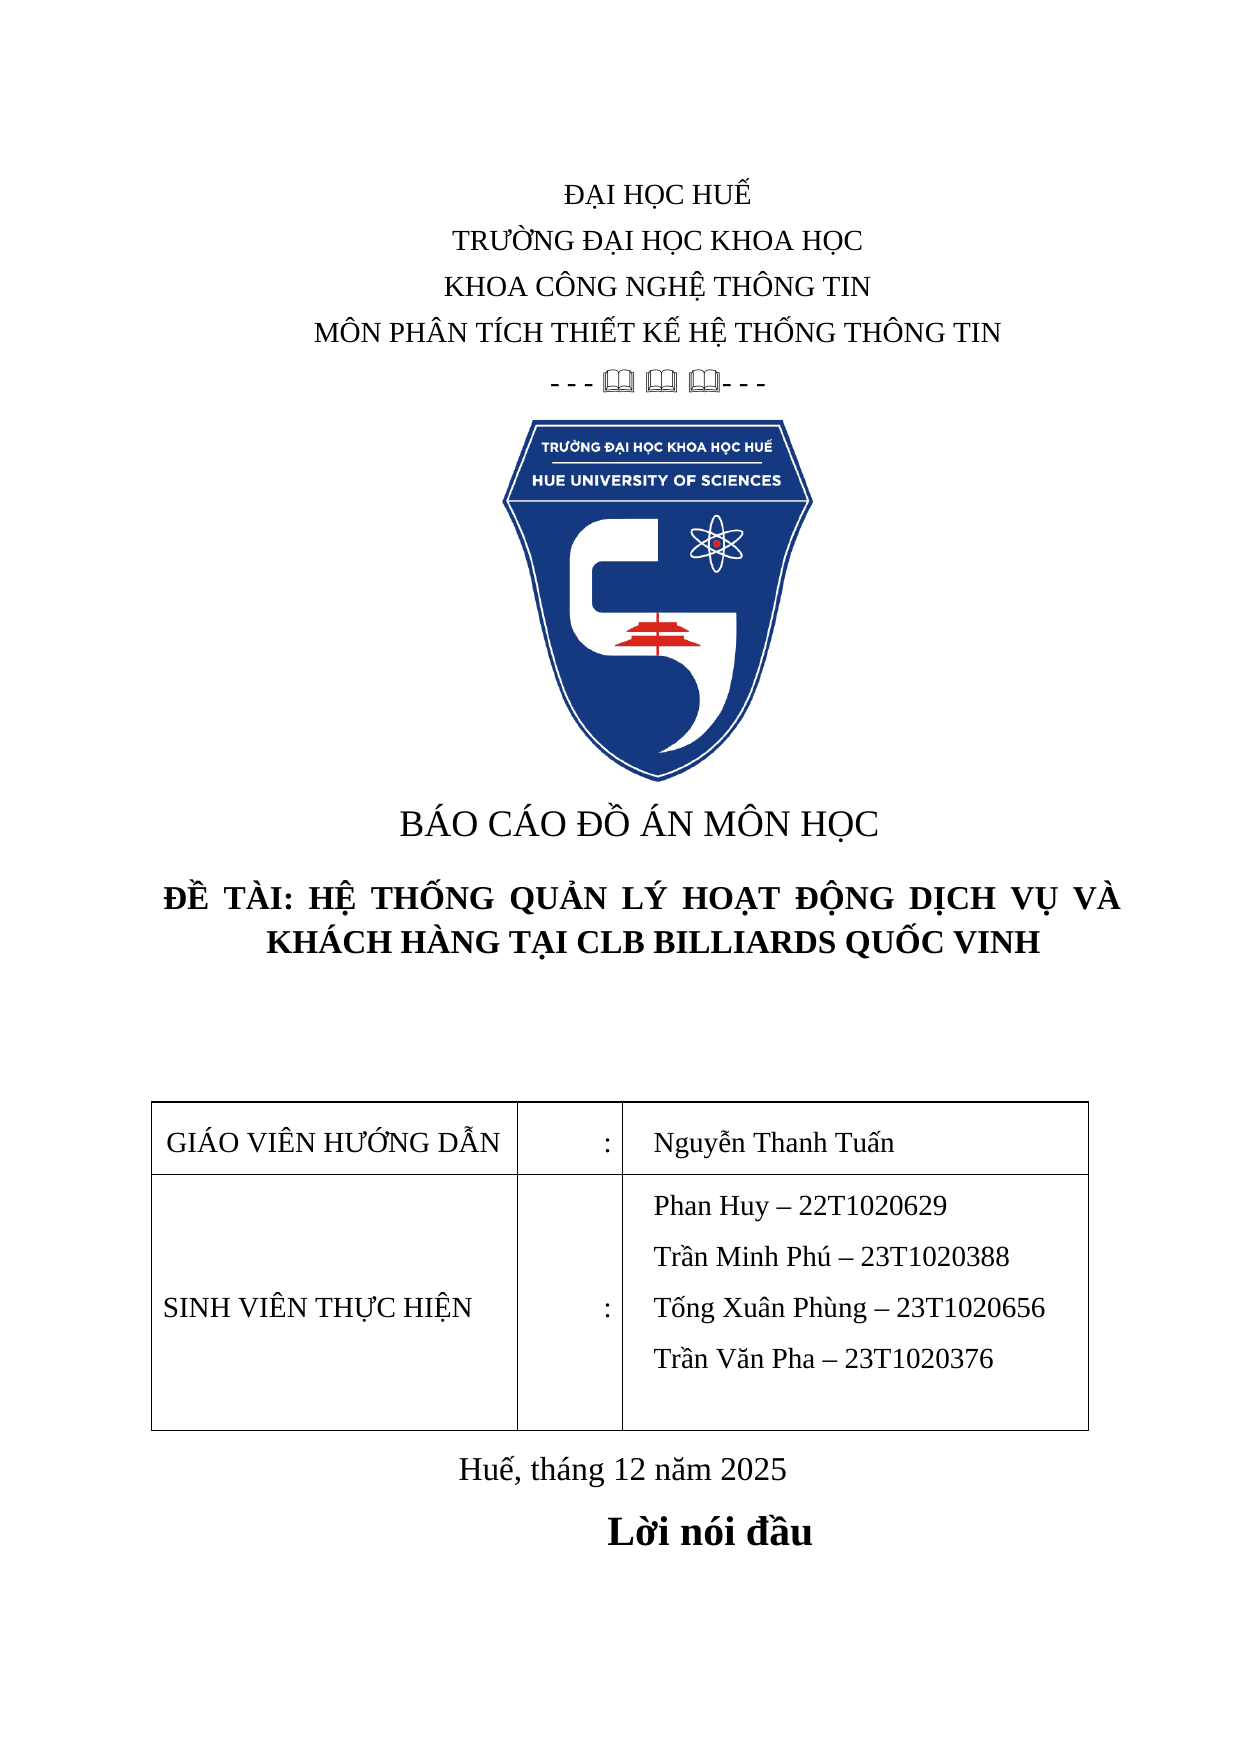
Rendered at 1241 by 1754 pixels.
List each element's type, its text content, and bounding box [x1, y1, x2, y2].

text - - - 🕮 🕮 🕮- - - [118, 361, 1122, 400]
table_cell Phan Huy – 22T1020629 Trần Minh Phú – 23T1020388 Tống Xuân Phùng – 23T1020656 Trần Văn Pha – 23T1020376 [623, 1175, 1088, 1430]
text TRƯỜNG ĐẠI HỌC KHOA HỌC [118, 223, 1122, 257]
text ĐẠI HỌC HUẾ [118, 177, 1122, 211]
table_cell SINH VIÊN THỰC HIỆN [152, 1175, 517, 1430]
table_header : [518, 1103, 622, 1174]
text ĐỀ TÀI: HỆ THỐNG QUẢN LÝ HOẠT ĐỘNG DỊCH VỤ VÀ KHÁCH HÀNG TẠI CLB BILLIARDS QUỐC VINH [163, 878, 1122, 961]
text MÔN PHÂN TÍCH THIẾT KẾ HỆ THỐNG THÔNG TIN [118, 315, 1122, 349]
table_header GIÁO VIÊN HƯỚNG DẪN [152, 1103, 517, 1174]
table_header Nguyễn Thanh Tuấn [623, 1103, 1088, 1174]
text Huế, tháng 12 năm 2025 [458, 1154, 1122, 1488]
text BÁO CÁO ĐỒ ÁN MÔN HỌC [118, 801, 1122, 844]
picture [494, 412, 821, 789]
table_cell : [518, 1175, 622, 1430]
text Lời nói đầu [193, 1506, 1122, 1554]
text KHOA CÔNG NGHỆ THÔNG TIN [118, 269, 1122, 303]
